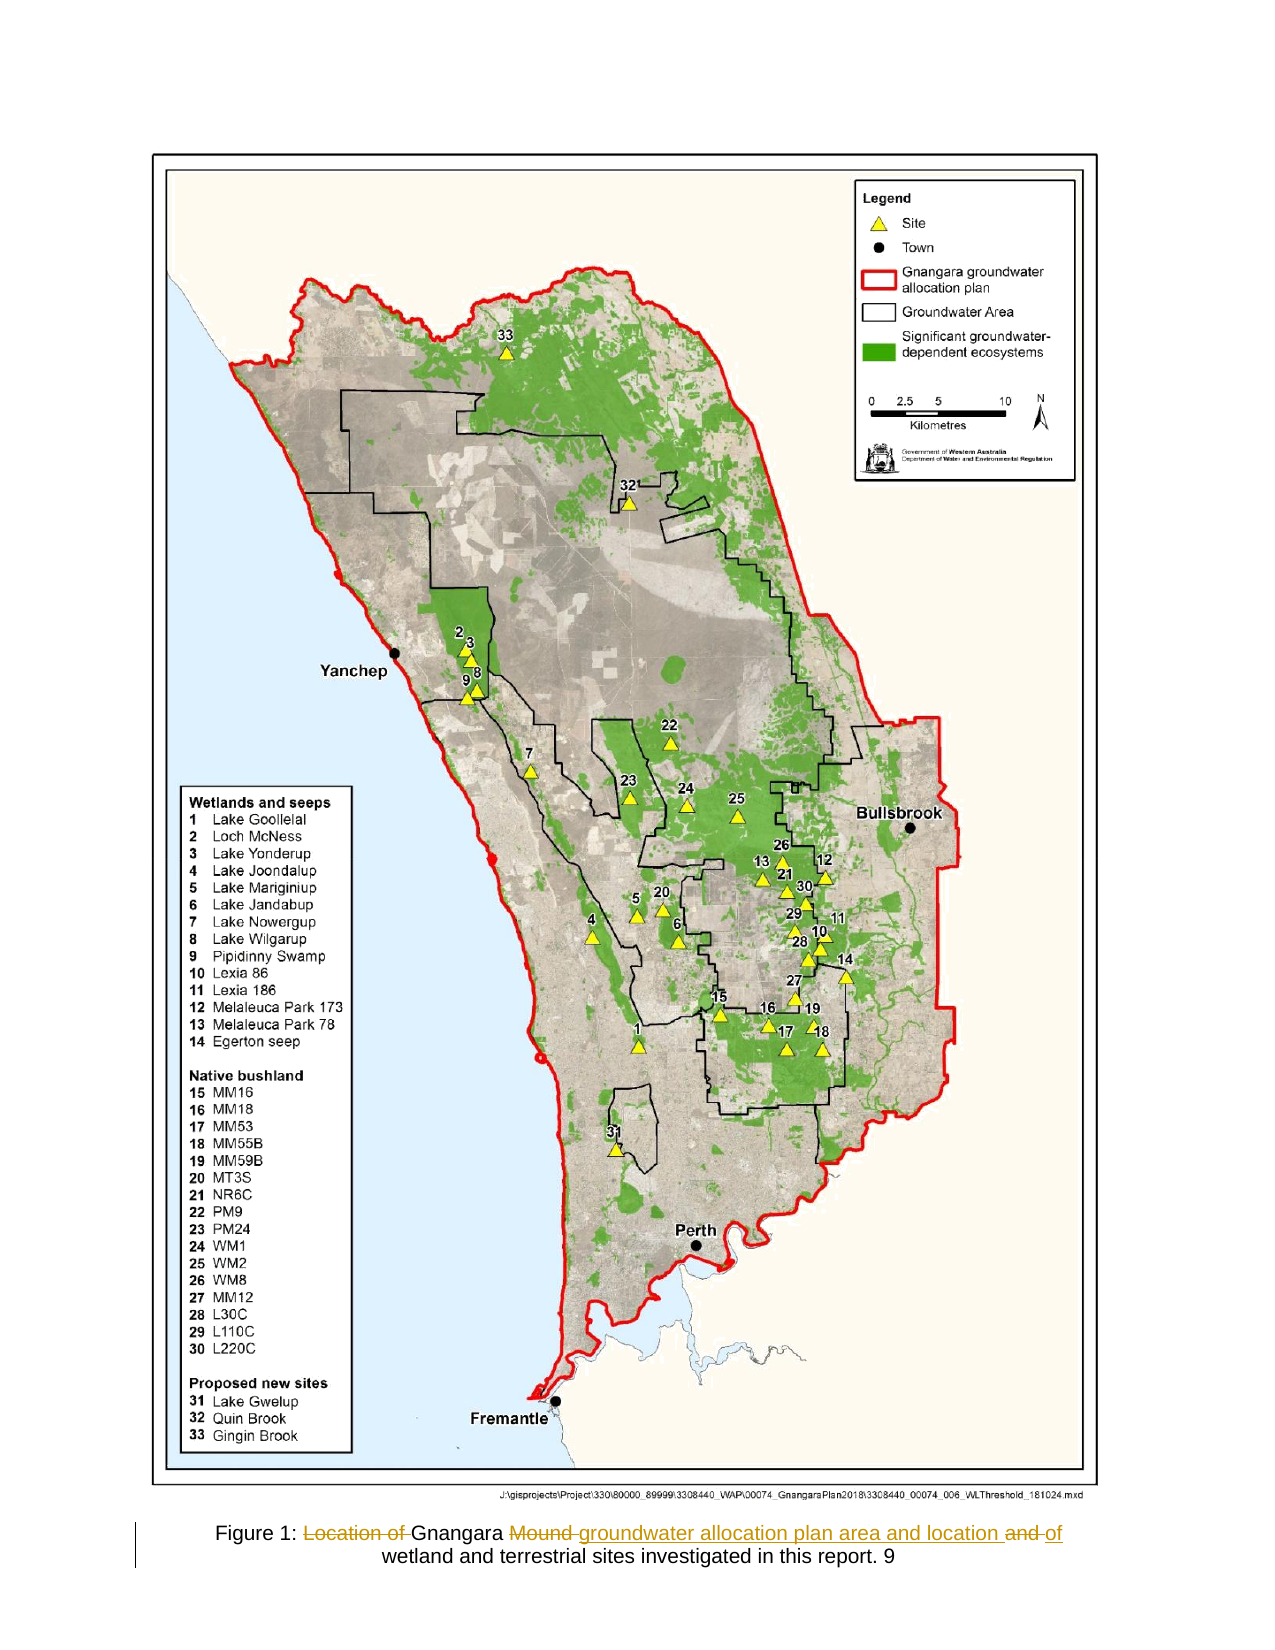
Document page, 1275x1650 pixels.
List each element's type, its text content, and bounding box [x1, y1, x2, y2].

text Figure 1: Gnangara wetland and terrestrial sites investigated in this report. 9 [183, 1522, 1094, 1568]
picture [150, 150, 1099, 1500]
